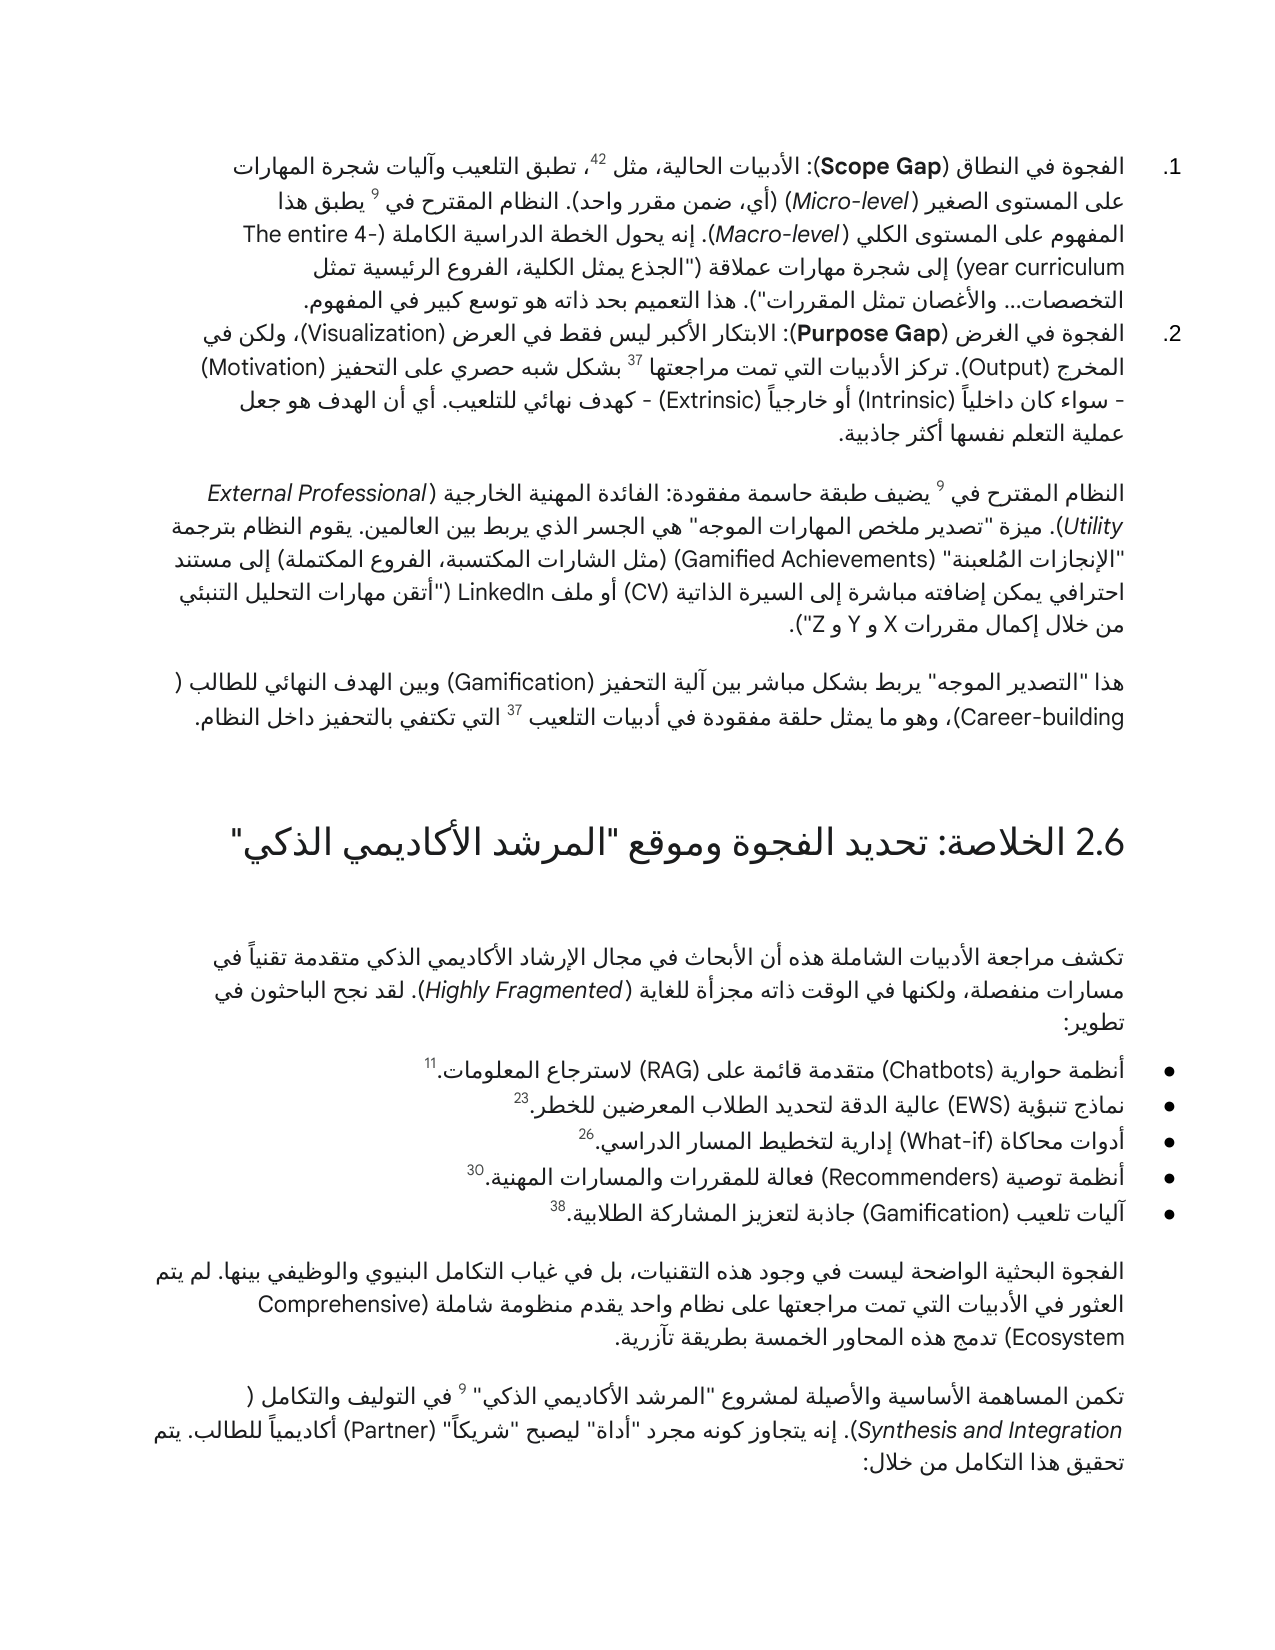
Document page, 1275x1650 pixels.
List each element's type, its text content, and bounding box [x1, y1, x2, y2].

list أنظمة حوارية (Chatbots) متقدمة قائمة على (RAG) لاسترجاع المعلومات.11 [198, 1054, 1162, 1085]
list آليات تلعيب (Gamification) جاذبة لتعزيز المشاركة الطلابية.38 [198, 1197, 1162, 1228]
text تكشف مراجعة الأدبيات الشاملة هذه أن الأبحاث في مجال الإرشاد الأكاديمي الذكي متقدمة تقنياً في مسارات منفصلة، ولكنها في الوقت ذاته مجزأة للغاية (Highly Fragmented). لقد نجح الباحثون في تطوير: [150, 943, 1125, 1037]
list أدوات محاكاة (What-if) إدارية لتخطيط المسار الدراسي.26 [198, 1125, 1162, 1157]
subtitle 2.6 الخلاصة: تحديد الفجوة وموقع "المرشد الأكاديمي الذكي" [150, 819, 1125, 866]
list الفجوة في الغرض (Purpose Gap): الابتكار الأكبر ليس فقط في العرض (Visualization)، ولكن في المخرج (Output). تركز الأدبيات التي تمت مراجعتها 37 بشكل شبه حصري على التحفيز (Motivation) - سواء كان داخلياً (Intrinsic) أو خارجياً (Extrinsic) - كهدف نهائي للتلعيب. أي أن الهدف هو جعل عملية التعلم نفسها أكثر جاذبية. [200, 319, 1162, 448]
list نماذج تنبؤية (EWS) عالية الدقة لتحديد الطلاب المعرضين للخطر.23 [198, 1089, 1162, 1121]
text النظام المقترح في 9 يضيف طبقة حاسمة مفقودة: الفائدة المهنية الخارجية (External Professional Utility). ميزة "تصدير ملخص المهارات الموجه" هي الجسر الذي يربط بين العالمين. يقوم النظام بترجمة "الإنجازات المُلعبنة" (Gamified Achievements) (مثل الشارات المكتسبة، الفروع المكتملة) إلى مستند احترافي يمكن إضافته مباشرة إلى السيرة الذاتية (CV) أو ملف LinkedIn ("أتقن مهارات التحليل التنبئي من خلال إكمال مقررات X و Y و Z"). [150, 477, 1125, 639]
text تكمن المساهمة الأساسية والأصيلة لمشروع "المرشد الأكاديمي الذكي" 9 في التوليف والتكامل (Synthesis and Integration). إنه يتجاوز كونه مجرد "أداة" ليصبح "شريكاً" (Partner) أكاديمياً للطالب. يتم تحقيق هذا التكامل من خلال: [150, 1381, 1125, 1477]
list الفجوة في النطاق (Scope Gap): الأدبيات الحالية، مثل 42، تطبق التلعيب وآليات شجرة المهارات على المستوى الصغير (Micro-level) (أي، ضمن مقرر واحد). النظام المقترح في 9 يطبق هذا المفهوم على المستوى الكلي (Macro-level). إنه يحول الخطة الدراسية الكاملة (The entire 4-year curriculum) إلى شجرة مهارات عملاقة ("الجذع يمثل الكلية، الفروع الرئيسية تمثل التخصصات... والأغصان تمثل المقررات"). هذا التعميم بحد ذاته هو توسع كبير في المفهوم. [200, 150, 1162, 315]
text الفجوة البحثية الواضحة ليست في وجود هذه التقنيات، بل في غياب التكامل البنيوي والوظيفي بينها. لم يتم العثور في الأدبيات التي تمت مراجعتها على نظام واحد يقدم منظومة شاملة (Comprehensive Ecosystem) تدمج هذه المحاور الخمسة بطريقة تآزرية. [150, 1257, 1125, 1352]
list أنظمة توصية (Recommenders) فعالة للمقررات والمسارات المهنية.30 [198, 1161, 1162, 1192]
text هذا "التصدير الموجه" يربط بشكل مباشر بين آلية التحفيز (Gamification) وبين الهدف النهائي للطالب (Career-building)، وهو ما يمثل حلقة مفقودة في أدبيات التلعيب 37 التي تكتفي بالتحفيز داخل النظام. [150, 668, 1125, 732]
